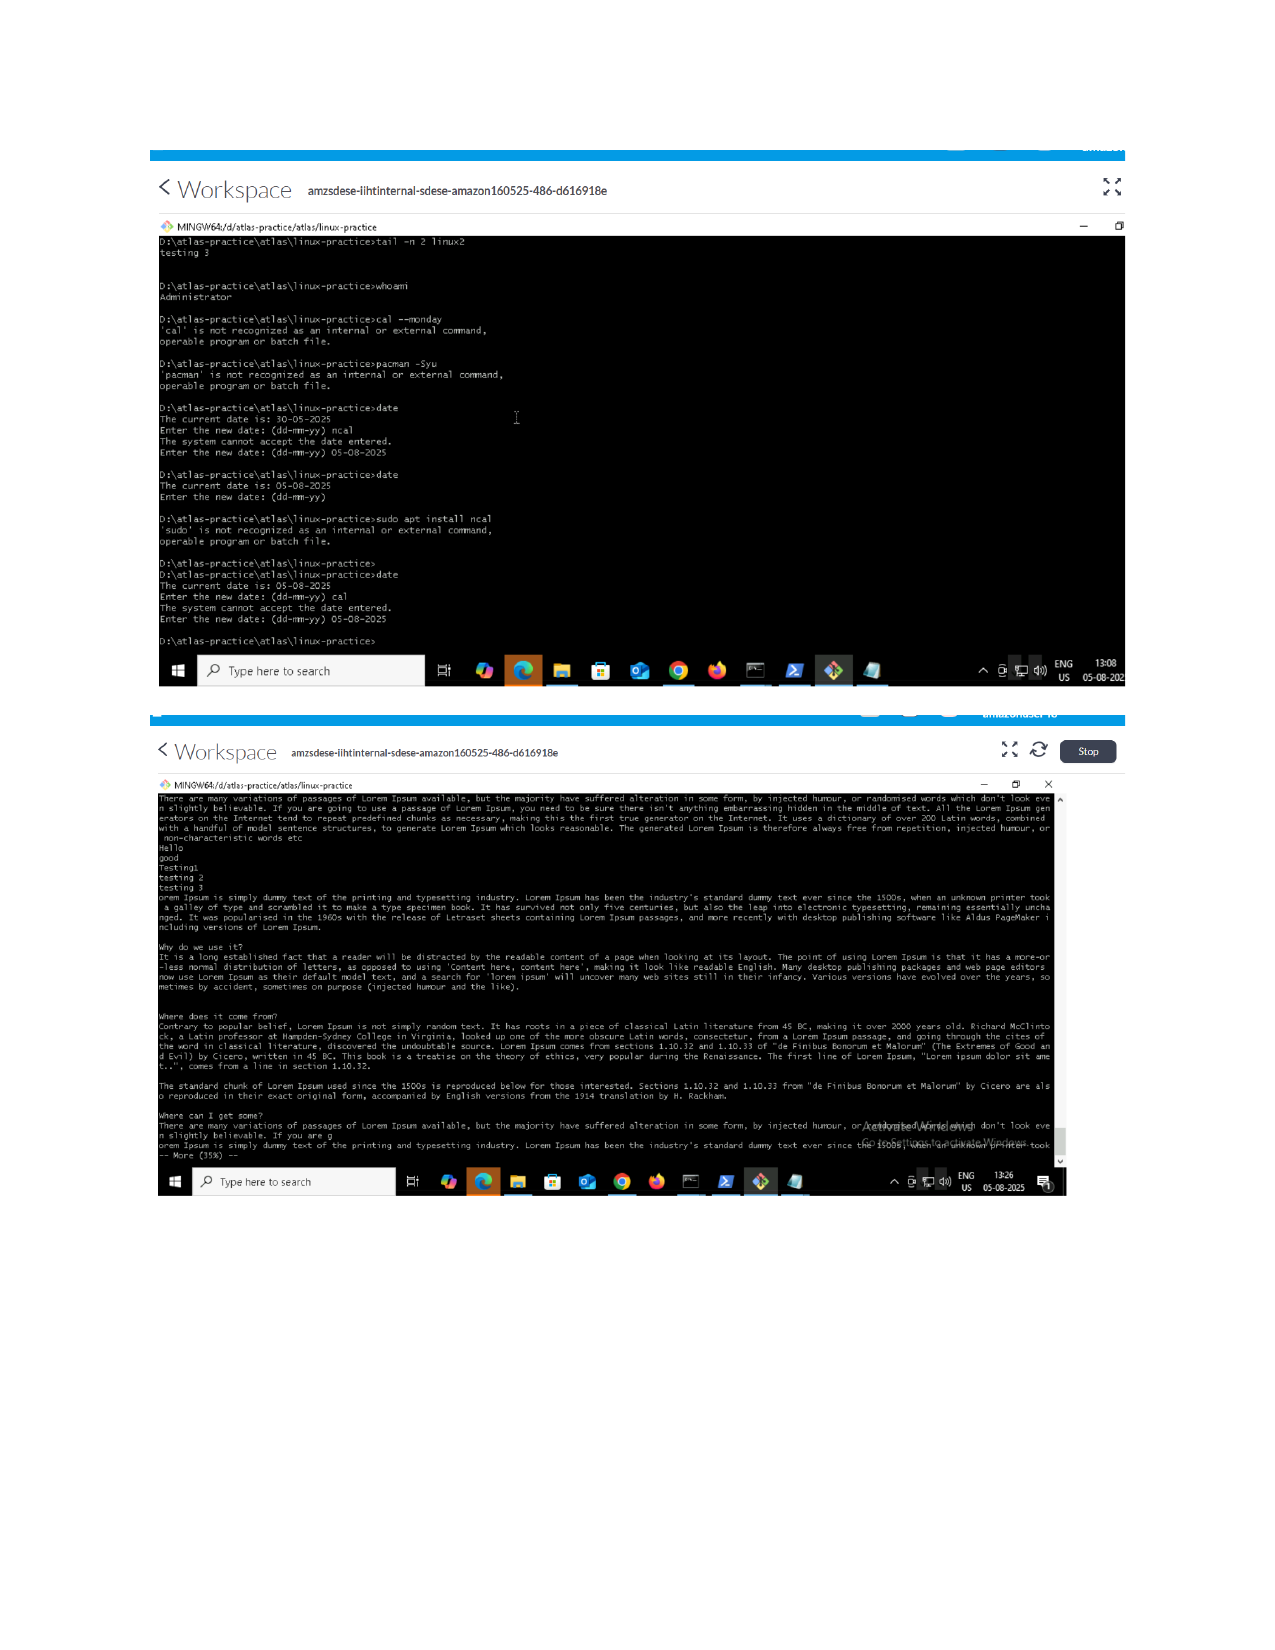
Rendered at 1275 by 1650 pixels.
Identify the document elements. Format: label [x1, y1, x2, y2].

picture [150, 727, 1125, 1216]
picture [150, 162, 1125, 697]
